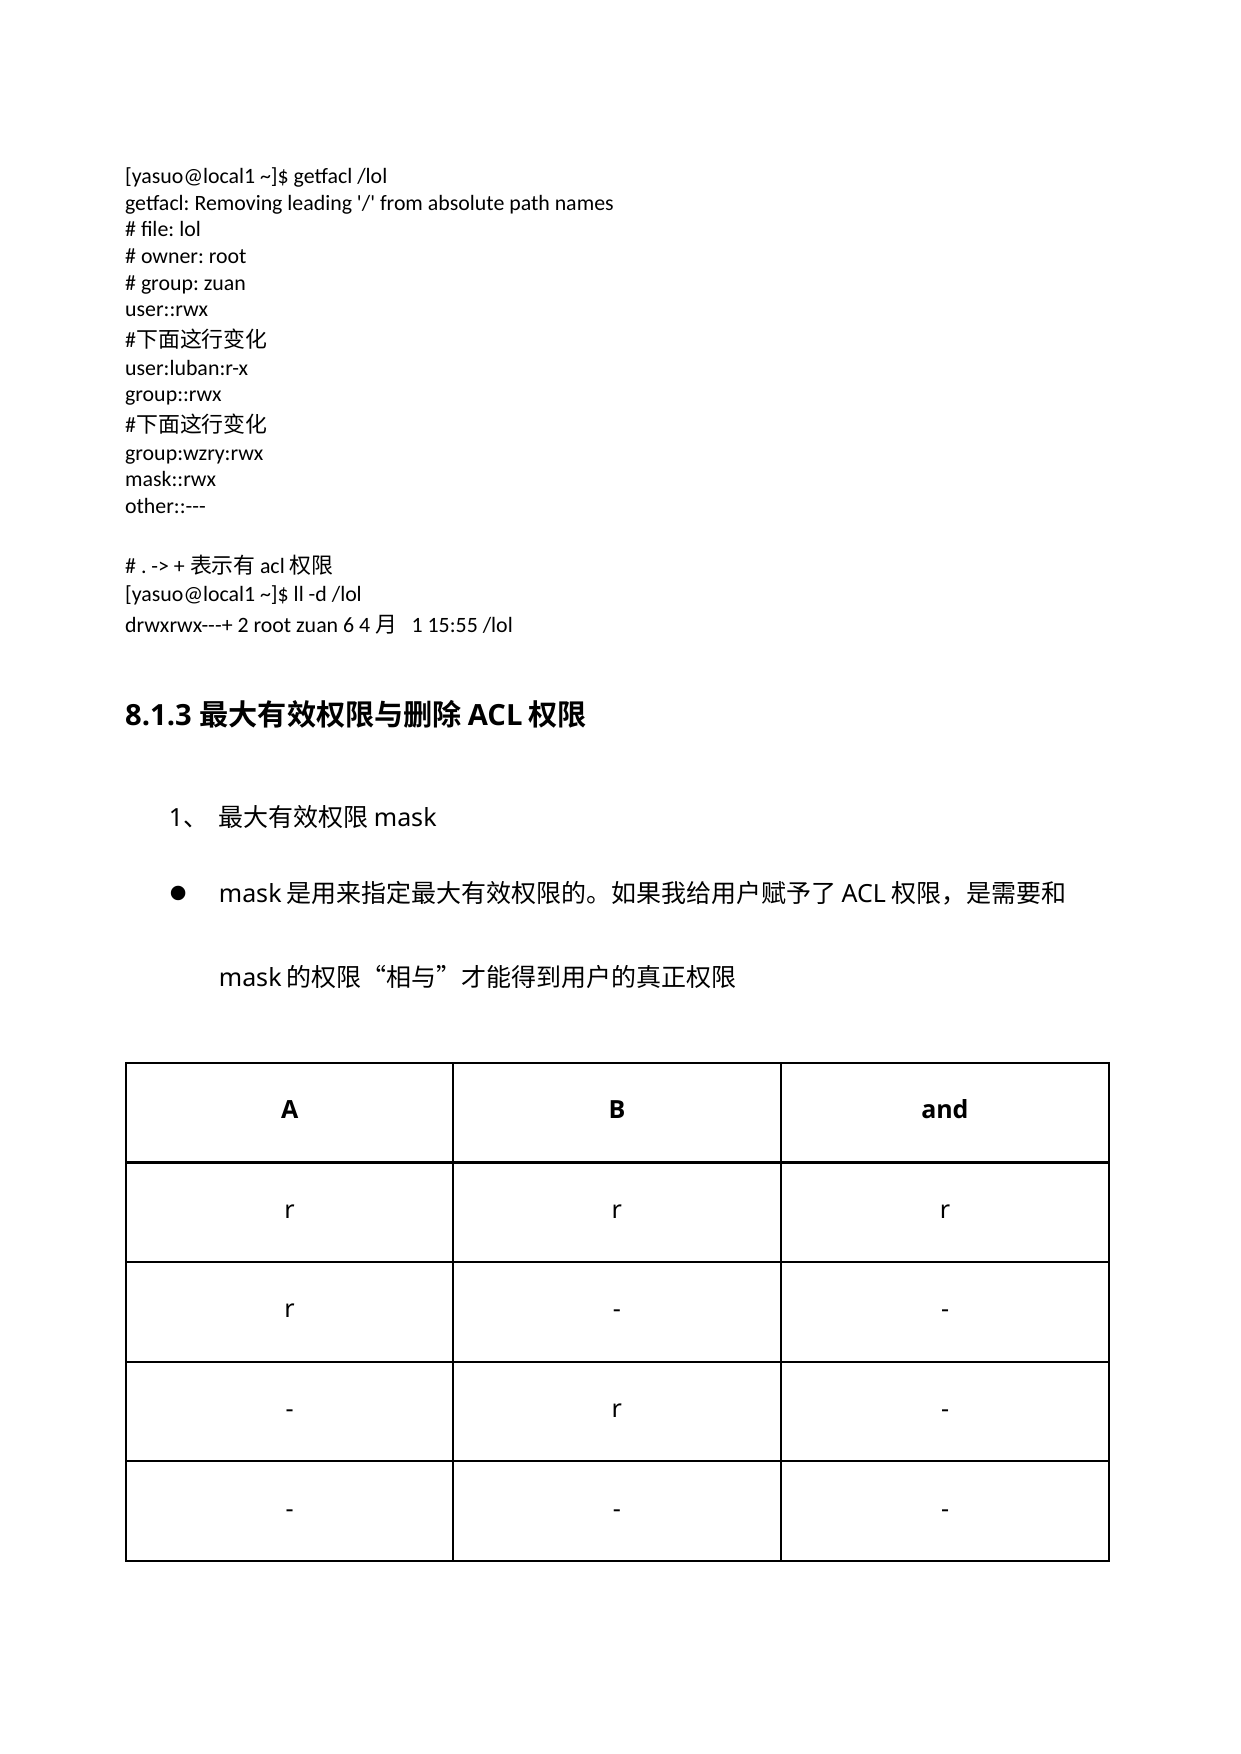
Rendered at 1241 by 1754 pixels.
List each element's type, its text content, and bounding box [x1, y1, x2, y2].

text user::rwx [125, 295, 1115, 322]
text mask::rwx [125, 465, 1115, 492]
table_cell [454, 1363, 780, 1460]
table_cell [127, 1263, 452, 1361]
text #下面这行变化 [125, 322, 1115, 354]
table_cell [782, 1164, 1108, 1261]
text # . -> + 表示有acl权限 [125, 548, 1115, 580]
list 最大有效权限mask [169, 783, 1115, 848]
text group:wzry:rwx [125, 439, 1115, 465]
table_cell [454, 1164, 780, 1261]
text # owner: root [125, 242, 1115, 269]
text # file: lol [125, 215, 1115, 242]
subtitle 8.1.3 最大有效权限与删除ACL权限 [125, 680, 1115, 745]
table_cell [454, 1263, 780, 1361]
text #下面这行变化 [125, 407, 1115, 439]
text drwxrwx---+ 2 root zuan 6 4月 1 15:55 /lol [125, 607, 1115, 638]
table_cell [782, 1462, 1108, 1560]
text [yasuo@local1 ~]$ ll -d /lol [125, 580, 1115, 607]
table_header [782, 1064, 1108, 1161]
text group::rwx [125, 380, 1115, 407]
list mask是用来指定最大有效权限的。如果我给用户赋予了ACL权限，是需要和mask的权限“相与”才能得到用户的真正权限 [169, 859, 1115, 1008]
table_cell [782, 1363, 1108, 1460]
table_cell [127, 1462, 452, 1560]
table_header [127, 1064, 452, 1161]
text other::--- [125, 492, 1115, 519]
text # group: zuan [125, 269, 1115, 295]
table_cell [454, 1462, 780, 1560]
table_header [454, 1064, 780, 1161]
text [yasuo@local1 ~]$ getfacl /lol [125, 162, 1115, 189]
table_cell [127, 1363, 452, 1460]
text user:luban:r-x [125, 354, 1115, 380]
text getfacl: Removing leading '/' from absolute path names [125, 189, 1115, 215]
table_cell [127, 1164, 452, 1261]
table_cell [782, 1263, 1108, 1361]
